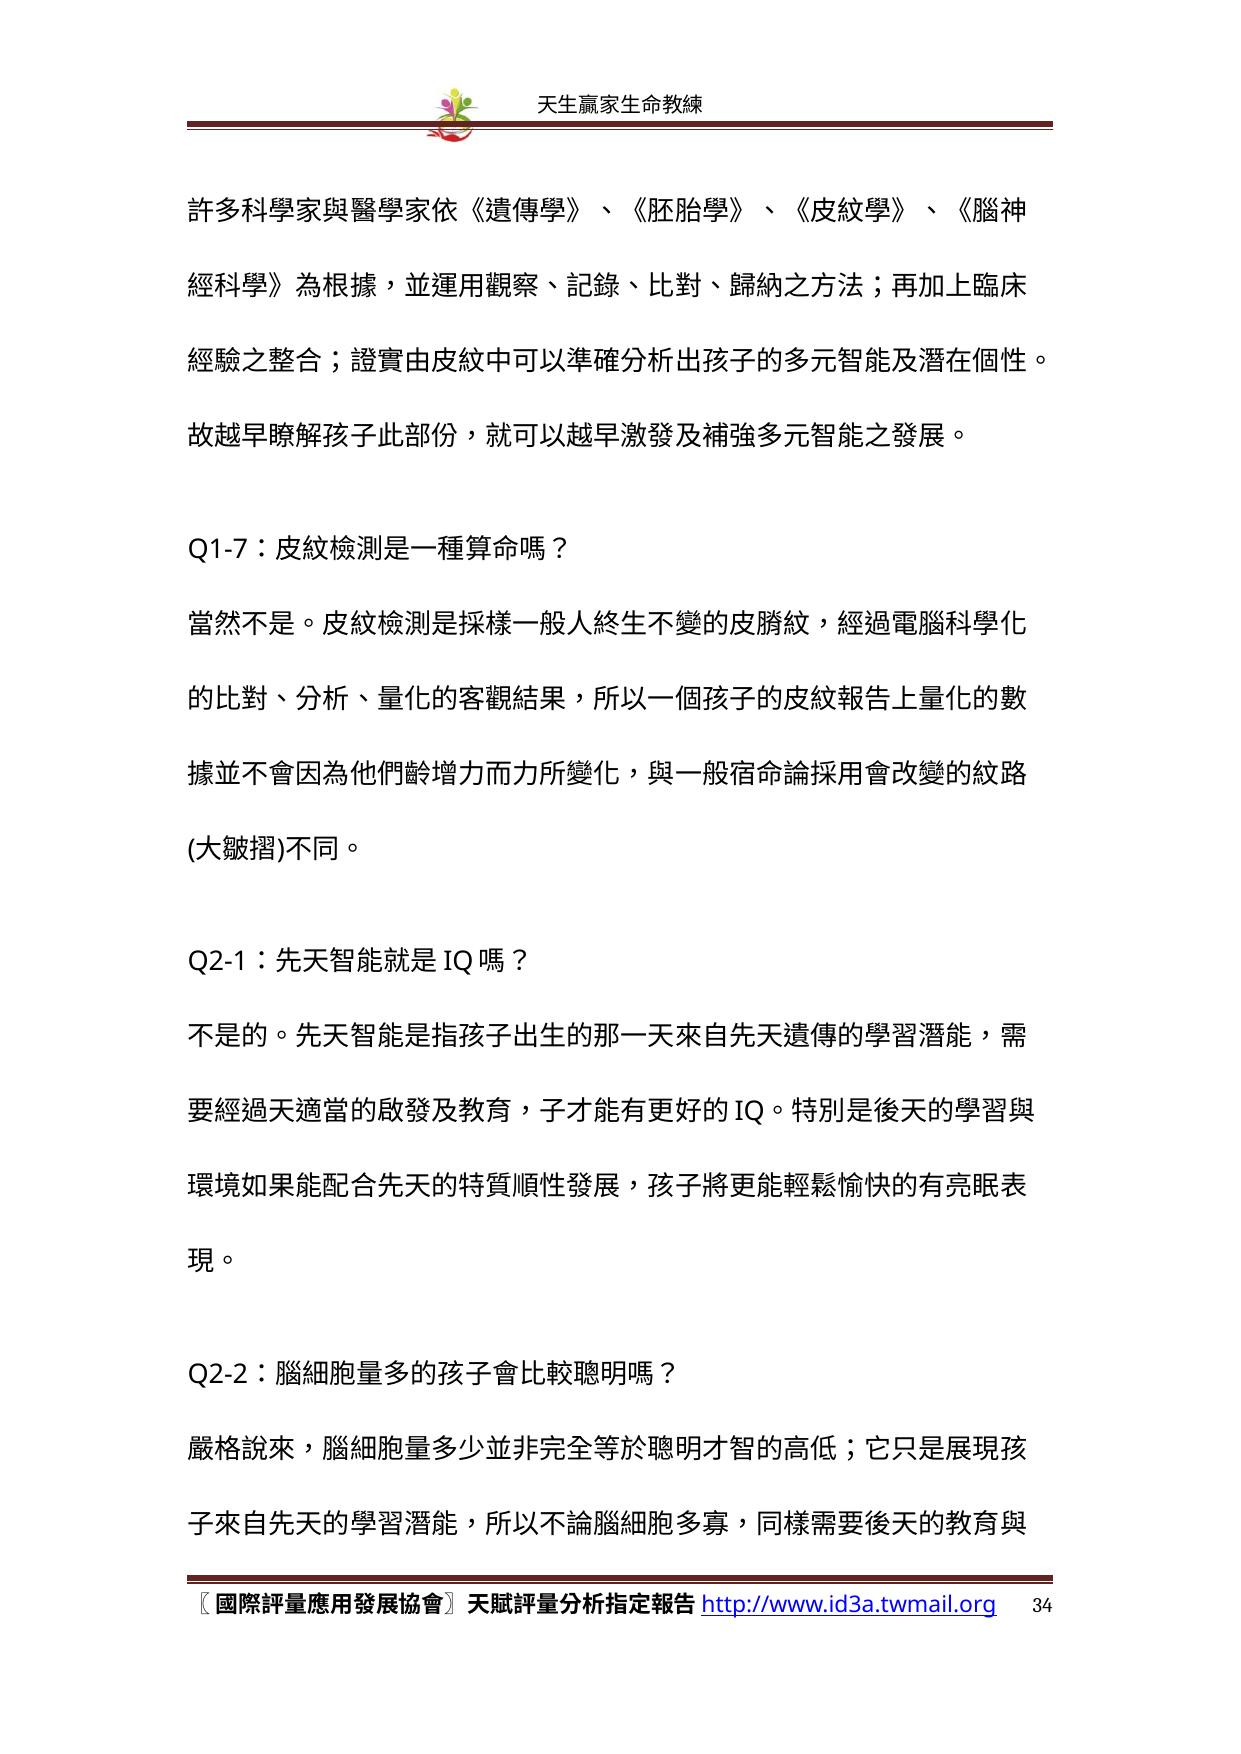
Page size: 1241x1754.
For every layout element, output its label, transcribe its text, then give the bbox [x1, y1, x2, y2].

text 嚴格說來，腦細胞量多少並非完全等於聰明才智的高低；它只是展現孩子來自先天的學習潛能，所以不論腦細胞多寡，同樣需要後天的教育與學習。而不同的腦容量有不同的啟發方式，只有針對個別差異，用對的方法，學習才能事半功倍。 [187, 1409, 1053, 1559]
text Q2-1：先天智能就是IQ嗎？ [187, 921, 1053, 996]
text Q2-2：腦細胞量多的孩子會比較聰明嗎？ [187, 1334, 1053, 1409]
text Q1-7：皮紋檢測是一種算命嗎？ [187, 509, 1053, 584]
text 不是的。先天智能是指孩子出生的那一天來自先天遺傳的學習潛能，需要經過天適當的啟發及教育，子才能有更好的IQ。特別是後天的學習與環境如果能配合先天的特質順性發展，孩子將更能輕鬆愉快的有亮眠表現。 [187, 996, 1053, 1296]
text 當然不是。皮紋檢測是採樣一般人終生不變的皮膌紋，經過電腦科學化的比對、分析、量化的客觀結果，所以一個孩子的皮紋報告上量化的數據並不會因為他們齡增力而力所變化，與一般宿命論採用會改變的紋路(大皺摺)不同。 [187, 584, 1053, 884]
picture [424, 84, 481, 121]
text 許多科學家與醫學家依《遺傳學》、《胚胎學》、《皮紋學》、《腦神經科學》為根據，並運用觀察、記錄、比對、歸納之方法；再加上臨床經驗之整合；證實由皮紋中可以準確分析出孩子的多元智能及潛在個性。故越早瞭解孩子此部份，就可以越早激發及補強多元智能之發展。 [187, 171, 1053, 471]
picture [424, 130, 481, 143]
